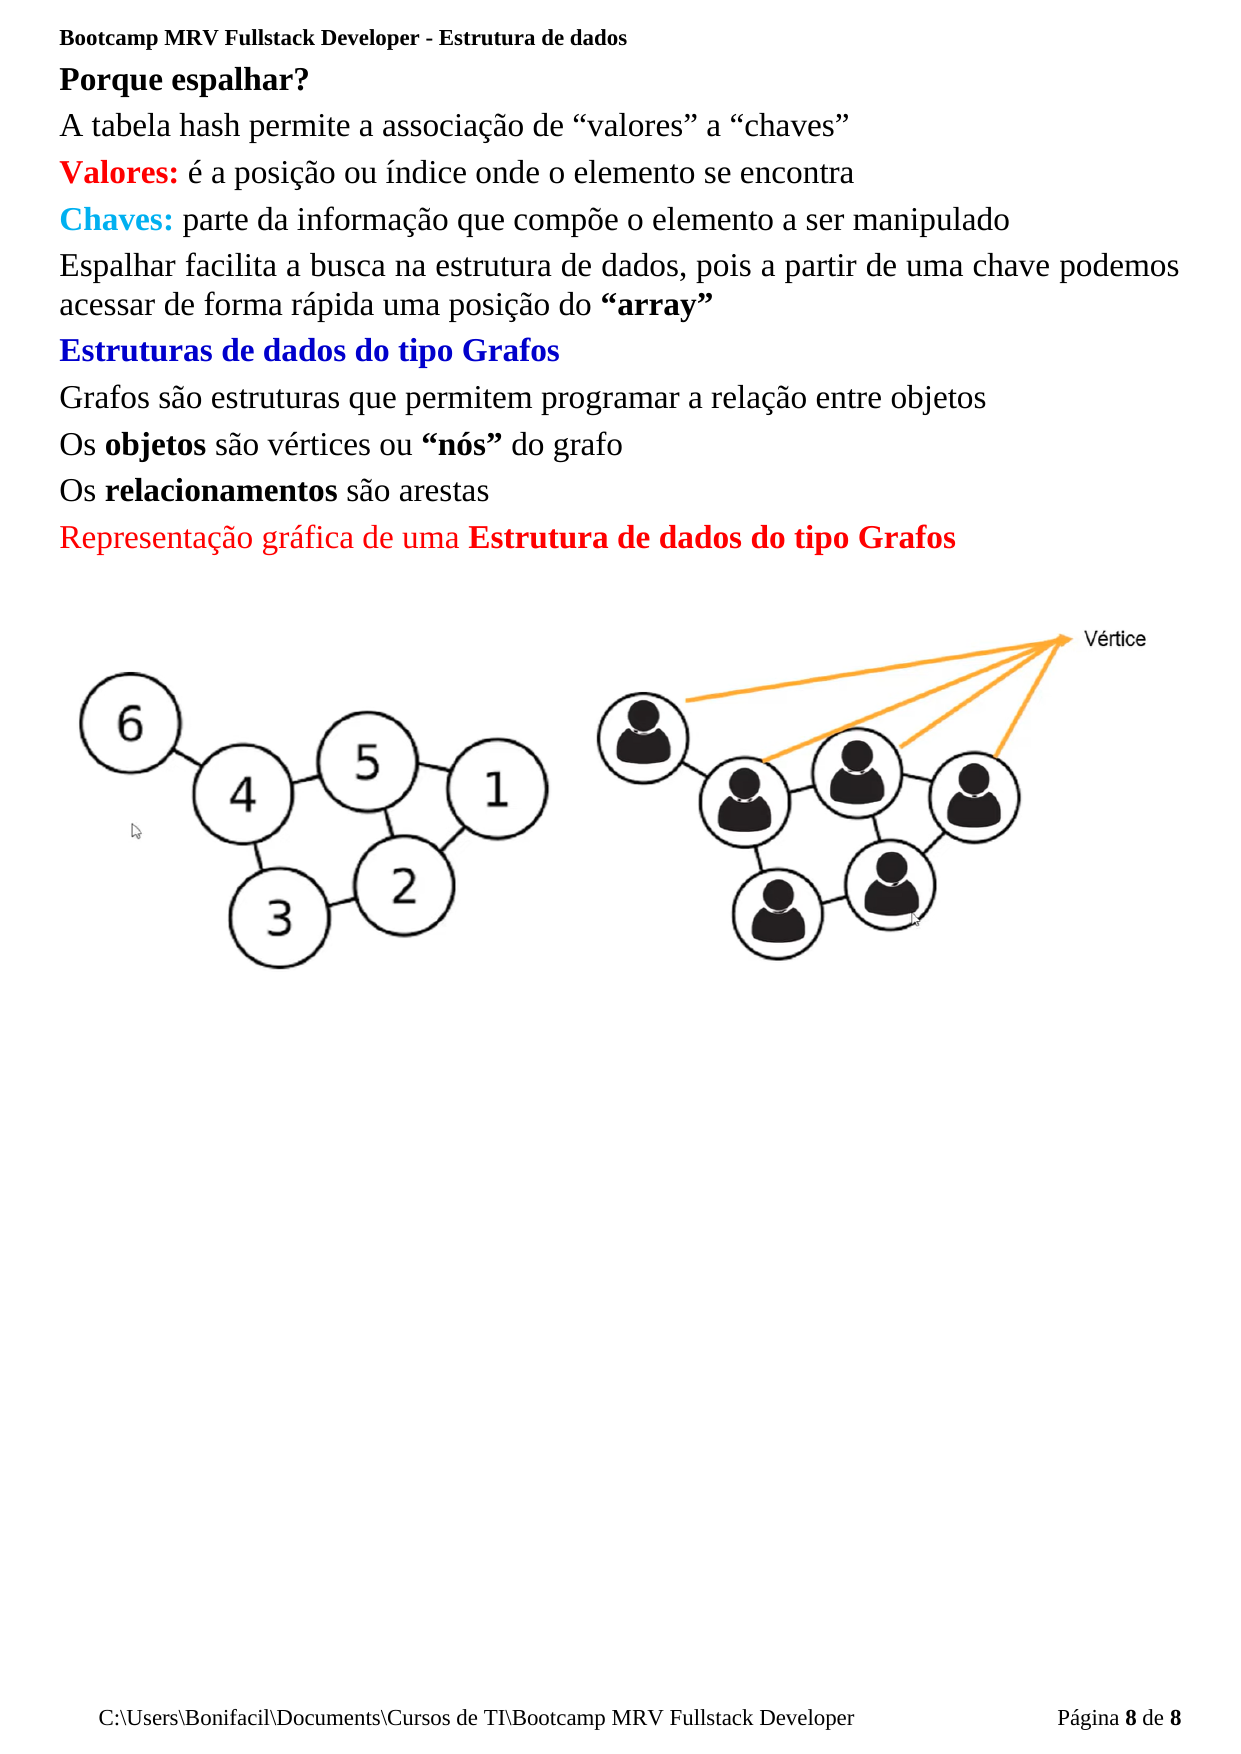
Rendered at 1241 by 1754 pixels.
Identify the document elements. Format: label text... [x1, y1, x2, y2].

text Valores: é a posição ou índice onde o elemento se encontra [59, 152, 1181, 191]
text Porque espalhar? [59, 59, 1181, 97]
text Os objetos são vértices ou “nós” do grafo [59, 424, 1181, 462]
text Representação gráfica de uma Estrutura de dados do tipo Grafos [59, 517, 1181, 556]
text Chaves: parte da informação que compõe o elemento a ser manipulado [59, 199, 1181, 237]
text Espalhar facilita a busca na estrutura de dados, pois a partir de uma chave podemos acessar de forma rápida uma posição do “array” [59, 246, 1181, 322]
text Estruturas de dados do tipo Grafos [59, 331, 1181, 369]
text Os relacionamentos são arestas [59, 471, 1181, 509]
text Grafos são estruturas que permitem programar a relação entre objetos [59, 377, 1181, 416]
picture [584, 610, 1160, 983]
picture [59, 651, 579, 983]
text A tabela hash permite a associação de “valores” a “chaves” [59, 106, 1181, 144]
